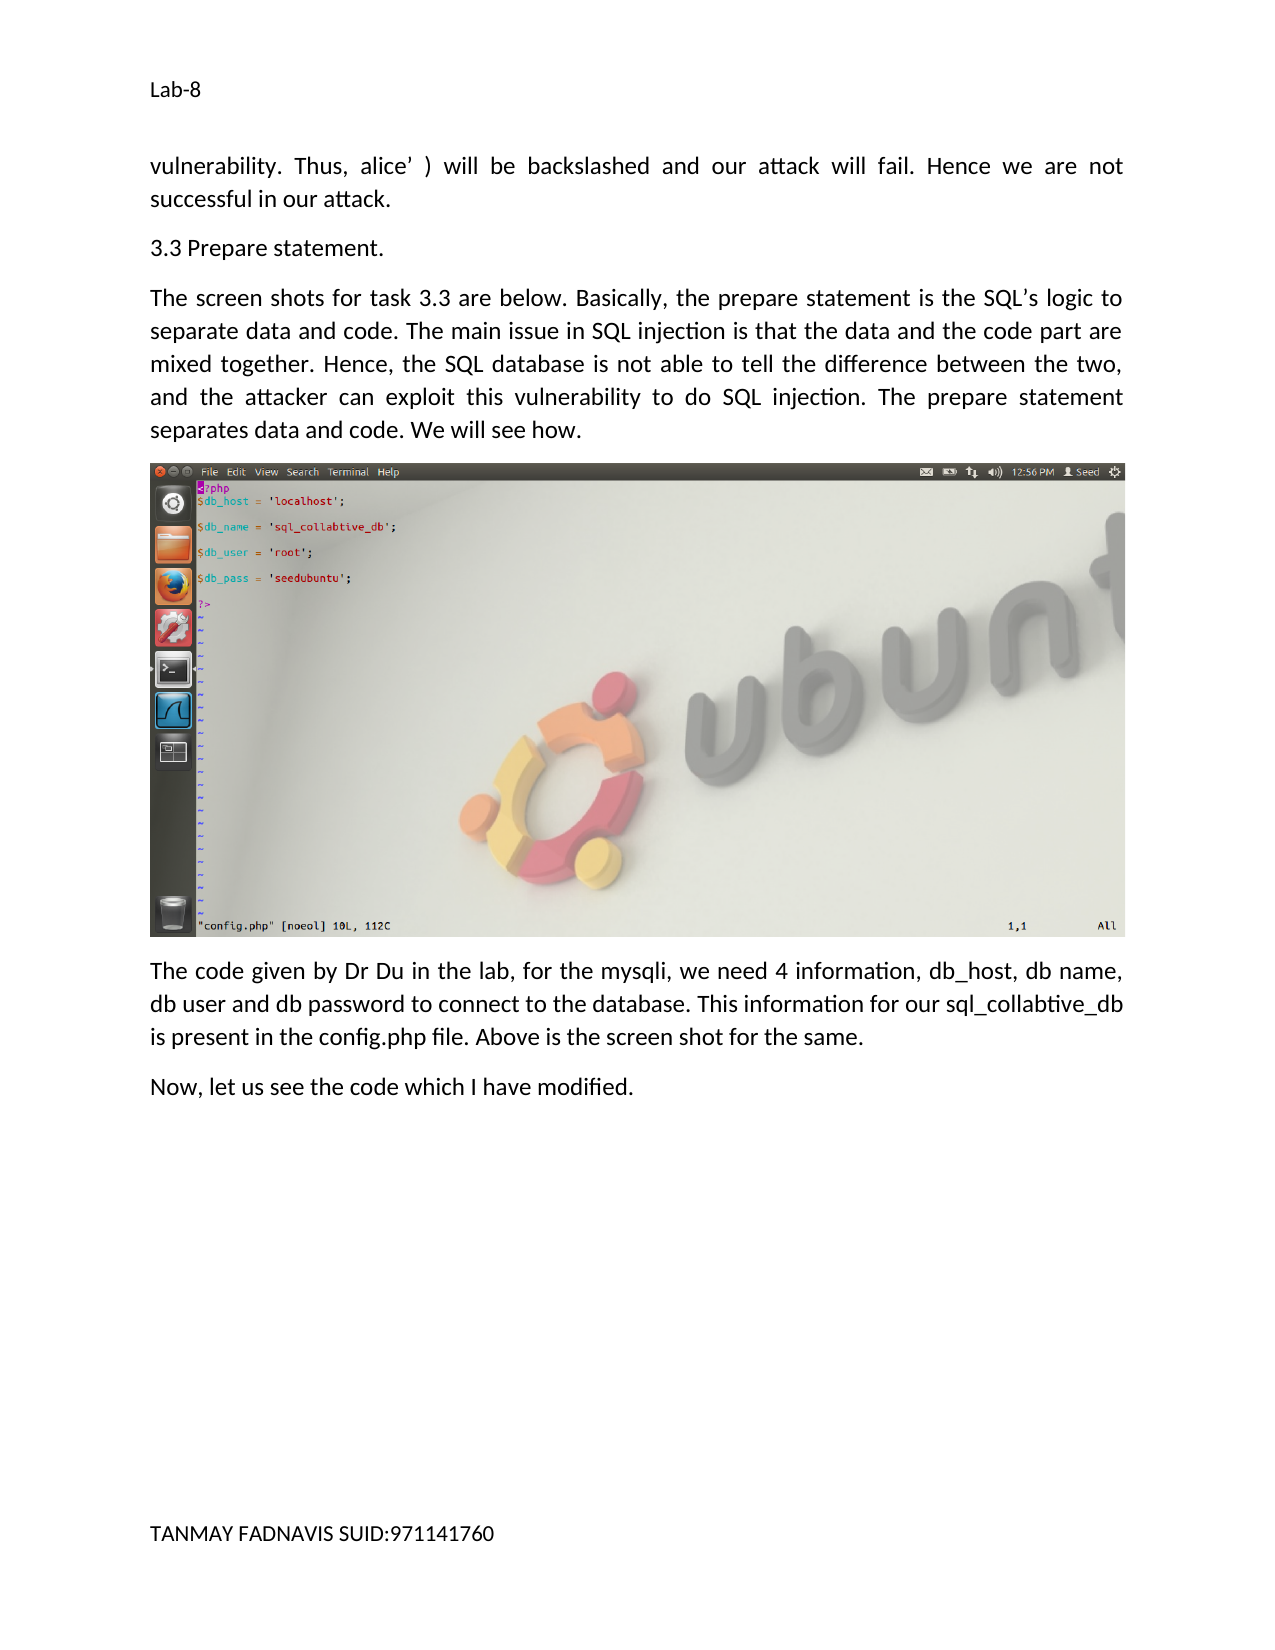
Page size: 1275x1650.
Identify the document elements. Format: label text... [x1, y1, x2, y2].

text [150, 150, 1125, 213]
text Now, let us see the code which I have modified. [150, 1071, 1125, 1101]
text The code given by Dr Du in the lab, for the mysqli, we need 4 information, db_host, db name, db user and db password to connect to the database. This information for our sql_collabtive_db is present in the config.php file. Above is the screen shot for the same. [150, 955, 1125, 1052]
text The screen shots for task 3.3 are below. Basically, the prepare statement is the SQL’s logic to separate data and code. The main issue in SQL injection is that the data and the code part are mixed together. Hence, the SQL database is not able to tell the difference between the two, and the attacker can exploit this vulnerability to do SQL injection. The prepare statement separates data and code. We will see how. [150, 282, 1125, 444]
picture [150, 463, 1125, 937]
text 3.3 Prepare statement. [150, 232, 1125, 263]
